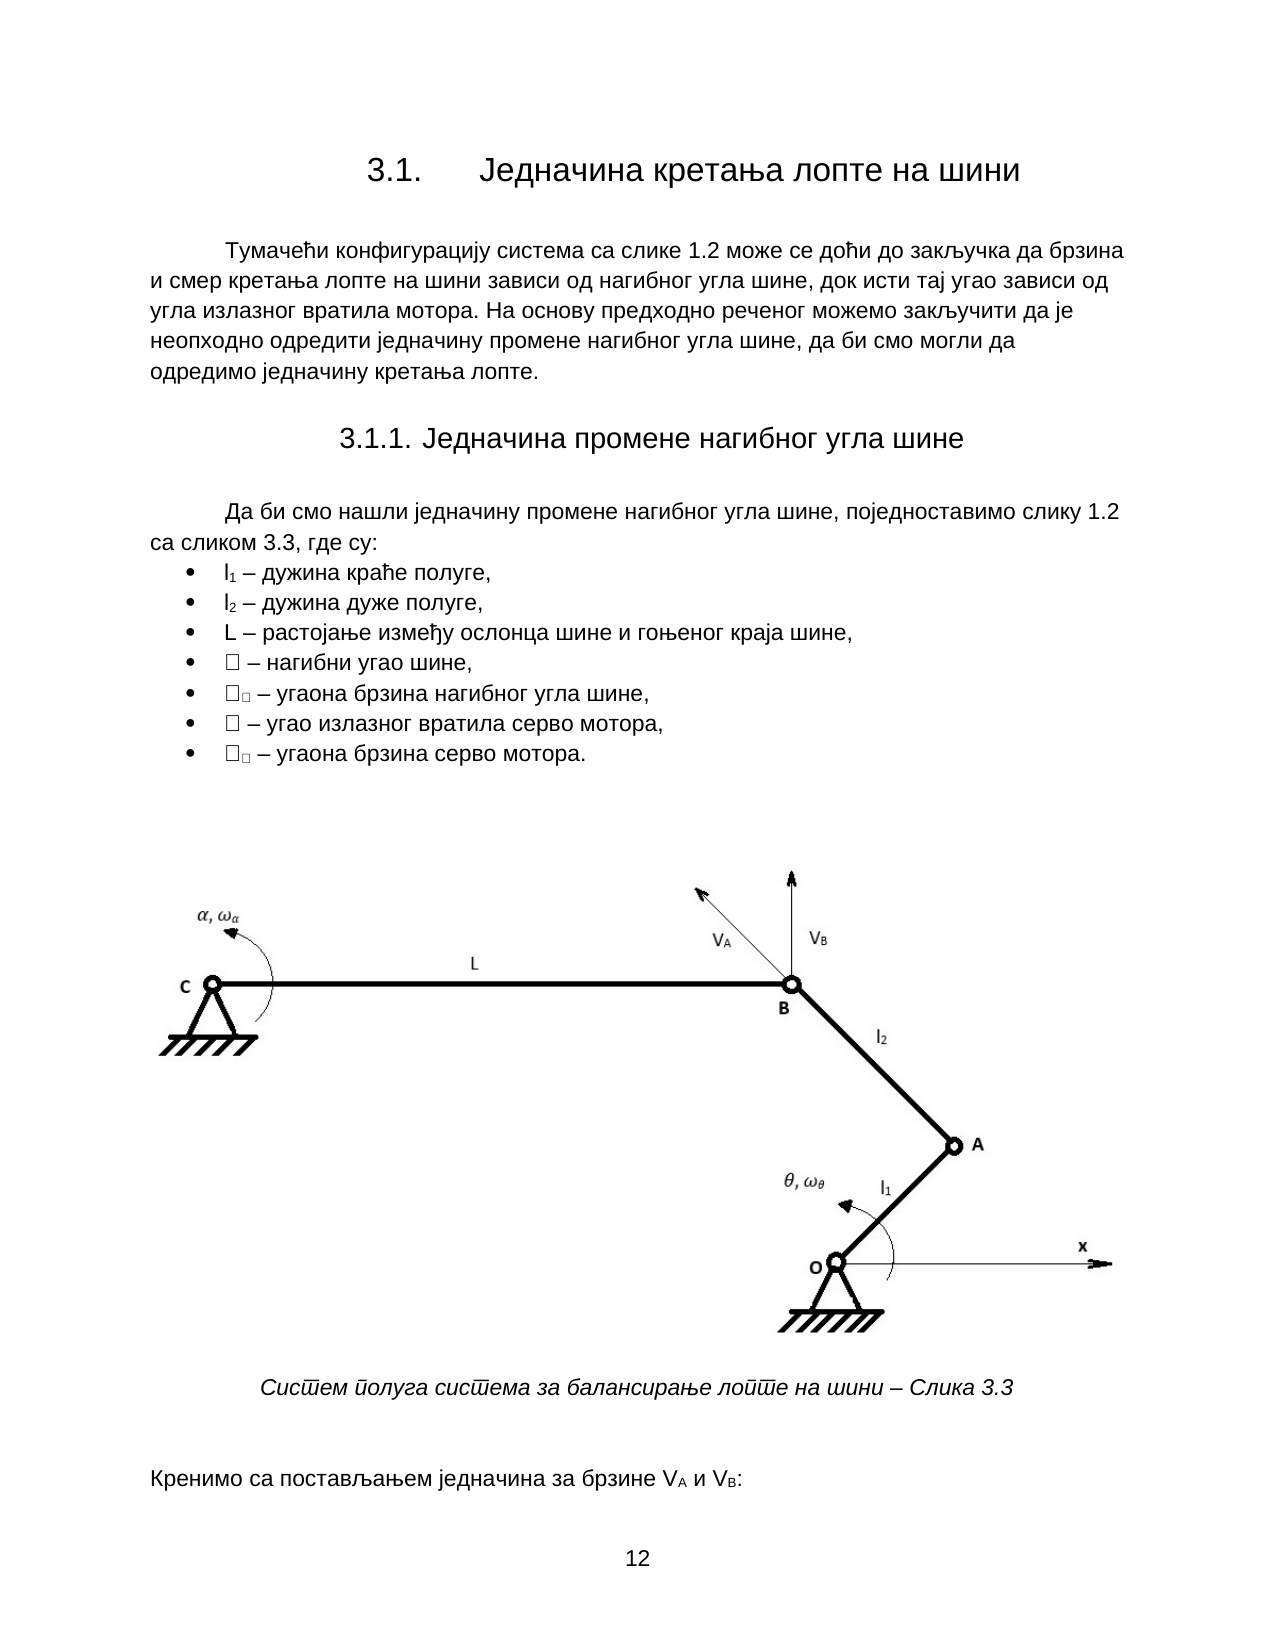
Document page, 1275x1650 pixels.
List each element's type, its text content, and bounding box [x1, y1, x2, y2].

text Тумачећи конфигурацију система са слике 1.2 може се доћи до закључка да брзина и смер кретања лопте на шини зависи од нагибног угла шине, док исти тај угао зависи од угла излазног вратила мотора. На основу предходно реченог можемо закључити да је неопходно одредити једначину промене нагибног угла шине, да би смо могли да одредимо једначину кретања лопте. [150, 237, 1125, 384]
list 𝜔𝜃 – угаона брзина серво мотора. [186, 740, 1125, 766]
list l1 – дужина краће полуге, [186, 559, 1125, 585]
list 𝜃 – угао излазног вратила серво мотора, [186, 710, 1125, 736]
list l2 – дужина дуже полуге, [186, 589, 1125, 615]
text Систем полуга система за балансирање лопте на шини – Слика 3.3 [150, 1374, 1125, 1400]
subtitle Једначина кретања лопте на шини [262, 150, 1125, 188]
list L – растојање између ослонца шине и гоњеног краја шине, [186, 619, 1125, 646]
text Кренимо са постављањем једначина за брзине VA и VB: [150, 1464, 1125, 1491]
picture [150, 860, 1125, 1340]
list 𝜔𝛼 – угаона брзина нагибног угла шине, [186, 679, 1125, 706]
list 𝛼 – нагибни угао шине, [186, 649, 1125, 676]
subtitle Једначина промене нагибног угла шине [179, 421, 1125, 455]
text Да би смо нашли једначину промене нагибног угла шине, поједноставимо слику 1.2 са сликом 3.3, где су: [150, 498, 1125, 555]
